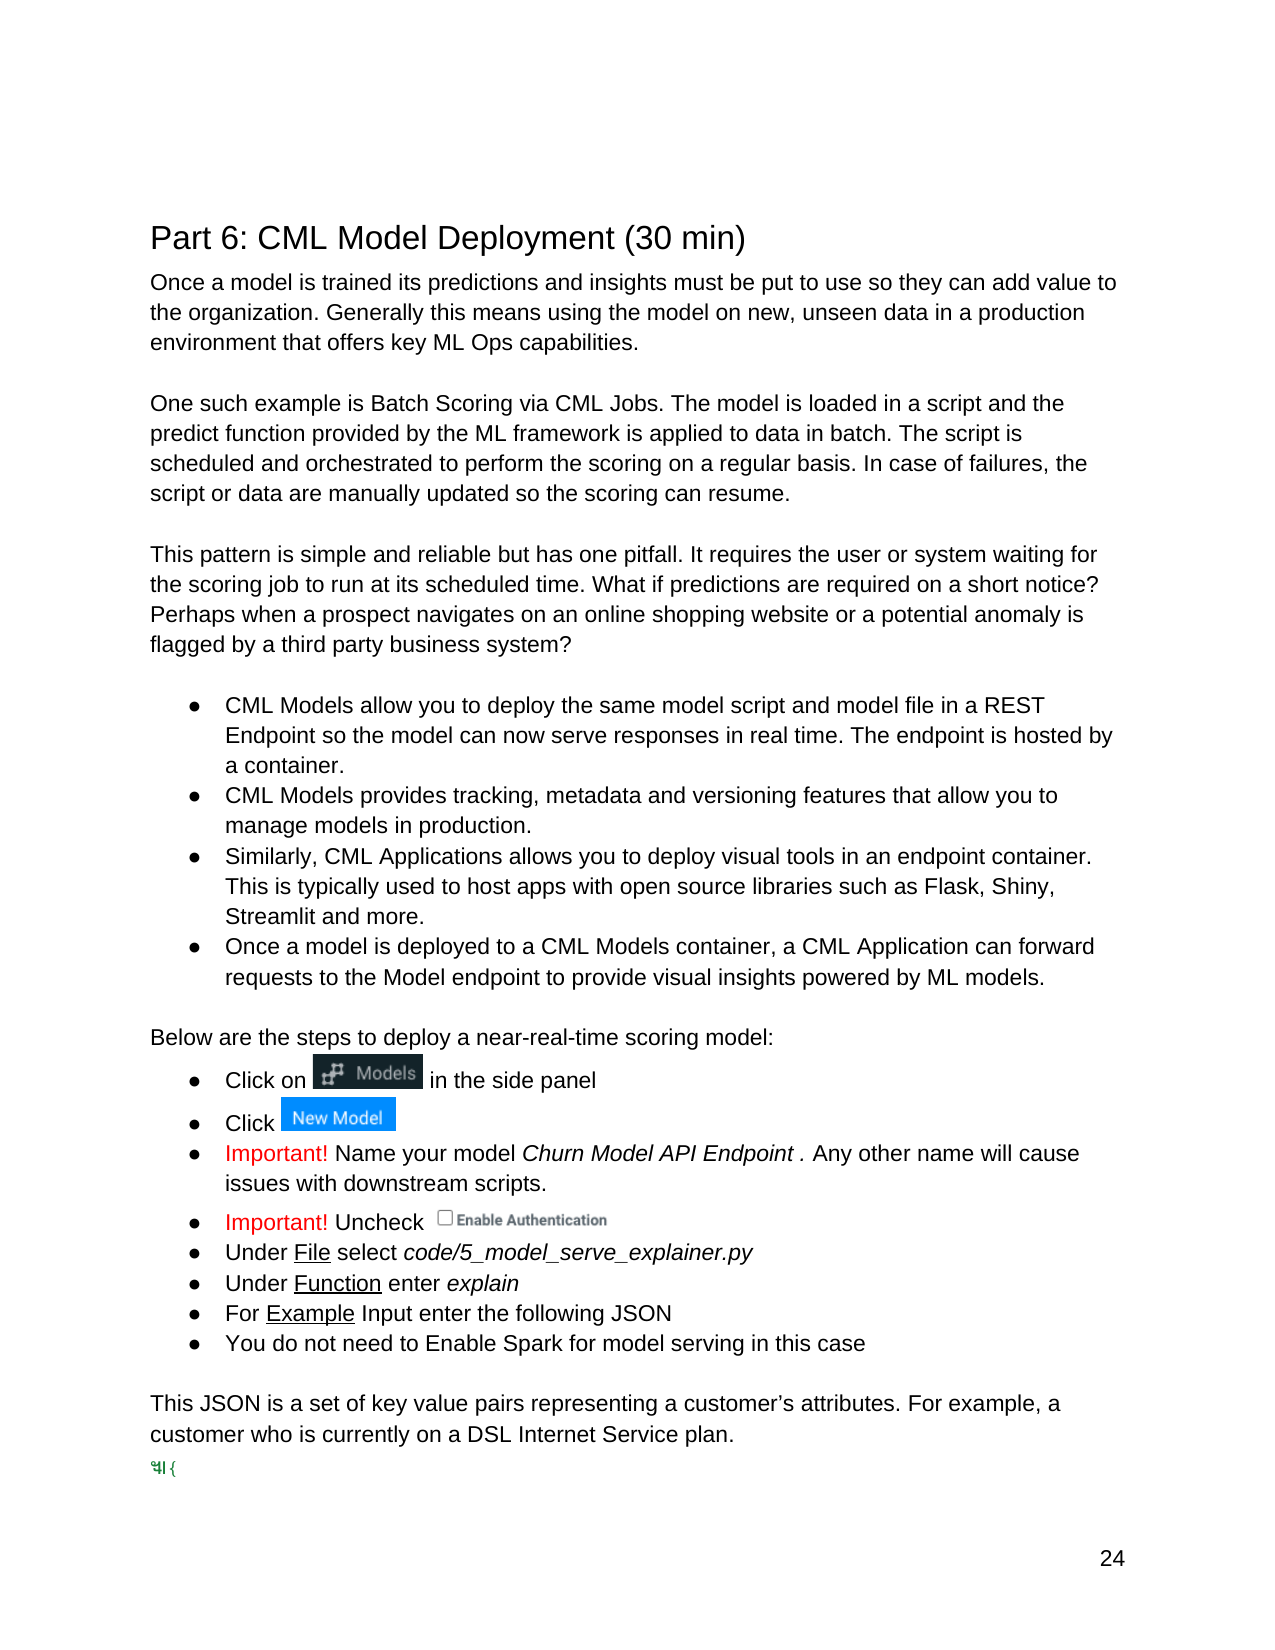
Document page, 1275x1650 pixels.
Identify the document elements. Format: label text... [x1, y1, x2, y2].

list Click [187, 1097, 1125, 1136]
list Similarly, CML Applications allows you to deploy visual tools in an endpoint container. This is typically used to host apps with open source libraries such as Flask, Shiny, Streamlit and more. [187, 843, 1125, 929]
list Important! Uncheck [187, 1200, 1125, 1235]
list CML Models provides tracking, metadata and versioning features that allow you to manage models in production. [187, 782, 1125, 839]
picture [312, 1054, 423, 1089]
picture [281, 1097, 396, 1131]
text This JSON is a set of key value pairs representing a customer’s attributes. For example, a customer who is currently on a DSL Internet Service plan. [150, 1390, 1125, 1447]
list You do not need to Enable Spark for model serving in this case [187, 1330, 1125, 1356]
text Once a model is trained its predictions and insights must be put to use so they can add value to the organization. Generally this means using the model on new, unseen data in a production environment that offers key ML Ops capabilities. [150, 269, 1125, 355]
text Below are the steps to deploy a near-real-time scoring model: [150, 1024, 1125, 1050]
text One such example is Batch Scoring via CML Jobs. The model is loaded in a script and the predict function provided by the ML framework is applied to data in batch. The script is scheduled and orchestrated to perform the scoring on a regular basis. In case of failures, the script or data are manually updated so the scoring can resume. [150, 389, 1125, 506]
list For Example Input enter the following JSON [187, 1300, 1125, 1326]
list Important! Name your model Churn Model API Endpoint . Any other name will cause issues with downstream scripts. [187, 1140, 1125, 1196]
text This pattern is simple and reliable but has one pitfall. It requires the user or system waiting for the scoring job to run at its scheduled time. What if predictions are required on a short notice? Perhaps when a prospect navigates on an online shopping website or a potential anomaly is flagged by a third party business system? [150, 541, 1125, 657]
text { [150, 1451, 1125, 1481]
list Click on in the side panel [187, 1054, 1125, 1093]
list Under File select code/5_model_serve_explainer.py [187, 1239, 1125, 1266]
picture [430, 1200, 614, 1231]
list CML Models allow you to deploy the same model script and model file in a REST Endpoint so the model can now serve responses in real time. The endpoint is hosted by a container. [187, 692, 1125, 778]
list Once a model is deployed to a CML Models container, a CML Application can forward requests to the Model endpoint to provide visual insights powered by ML models. [187, 933, 1125, 990]
list Under Function enter explain [187, 1269, 1125, 1296]
subtitle Part 6: CML Model Deployment (30 min) [150, 218, 1125, 256]
